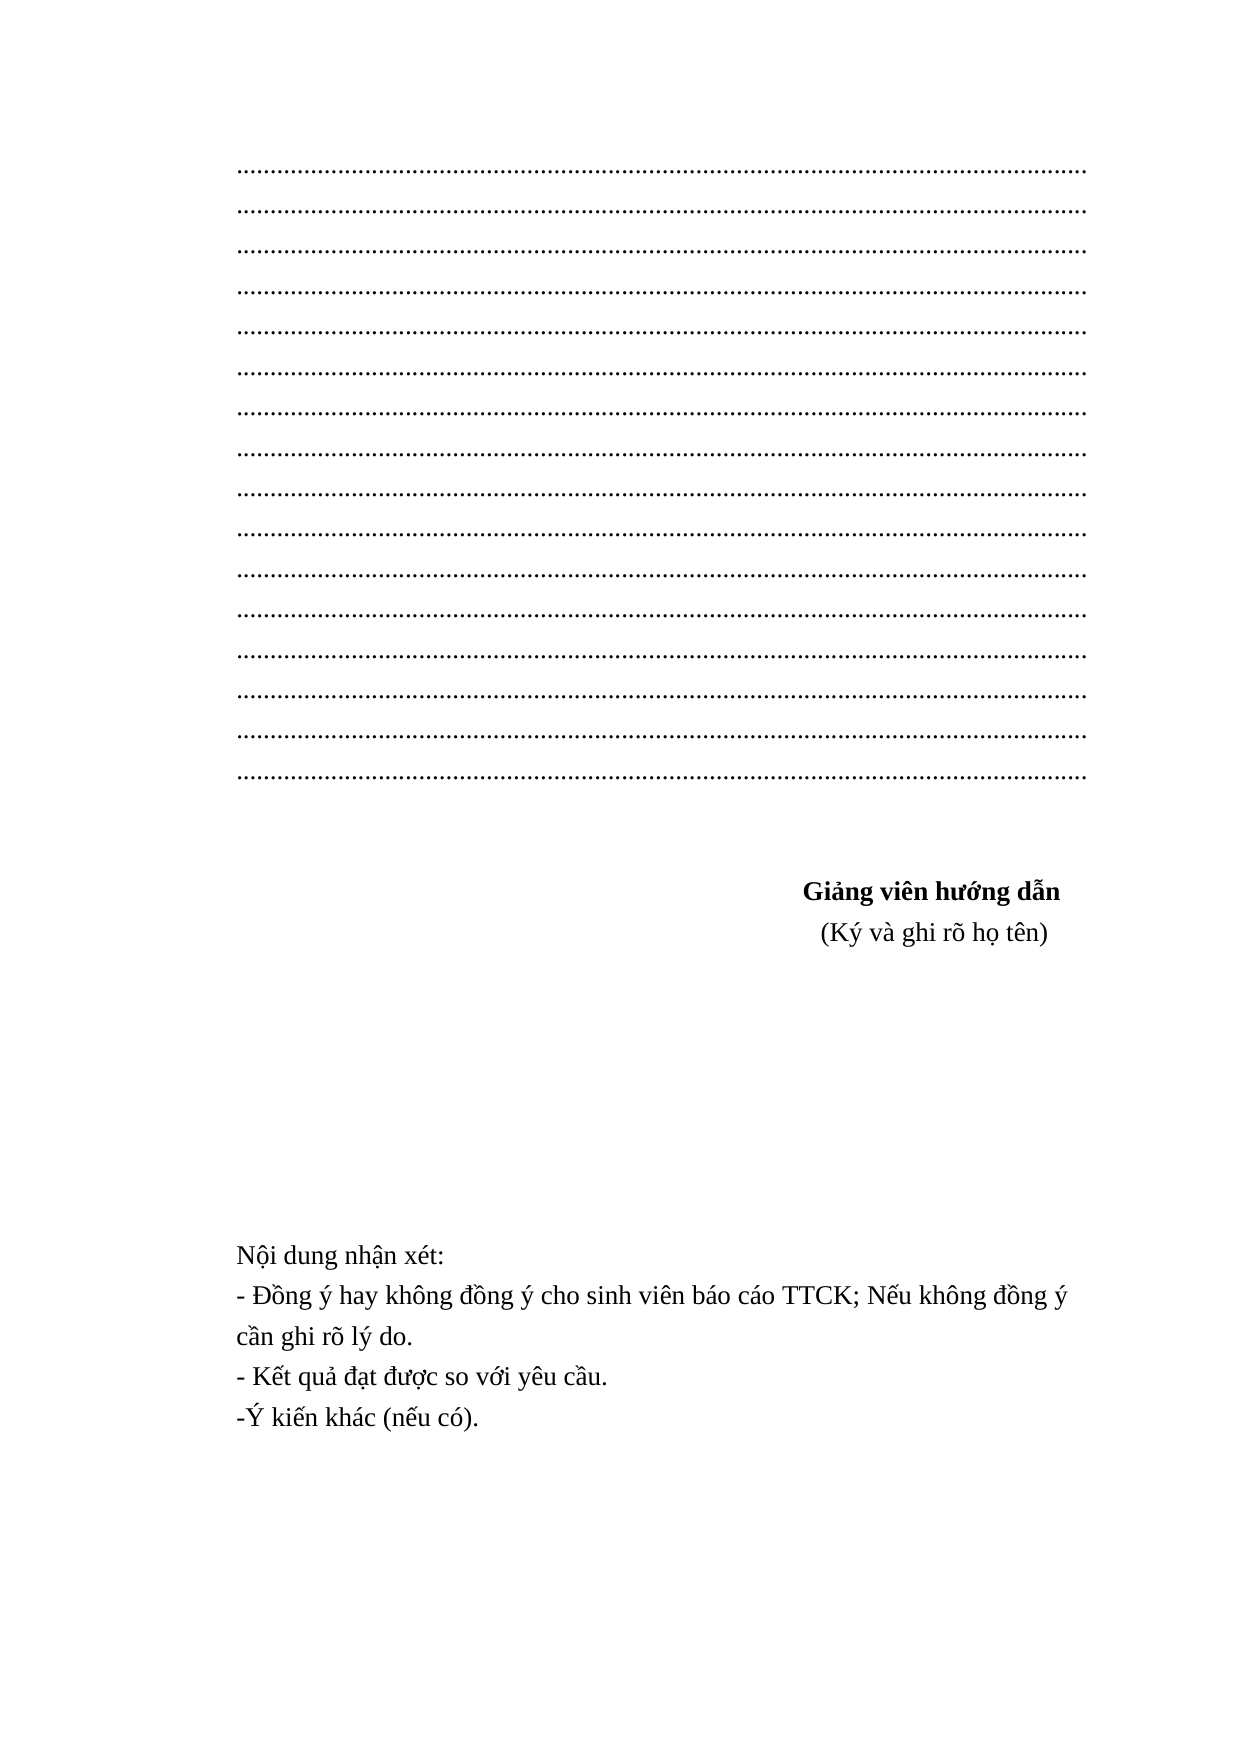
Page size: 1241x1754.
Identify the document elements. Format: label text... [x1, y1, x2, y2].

list -Ý kiến khác (nếu có). [236, 1401, 1092, 1432]
text Nội dung nhận xét: [236, 1239, 1092, 1270]
text - Kết quả đạt được so với yêu cầu. [236, 1360, 1092, 1391]
text - Đồng ý hay không đồng ý cho sinh viên báo cáo TTCK; Nếu không đồng ý cần ghi rõ lý do. [236, 1279, 1092, 1351]
list Giảng viên hướng dẫn [236, 875, 1092, 906]
list (Ký và ghi rõ họ tên) [236, 916, 1092, 947]
